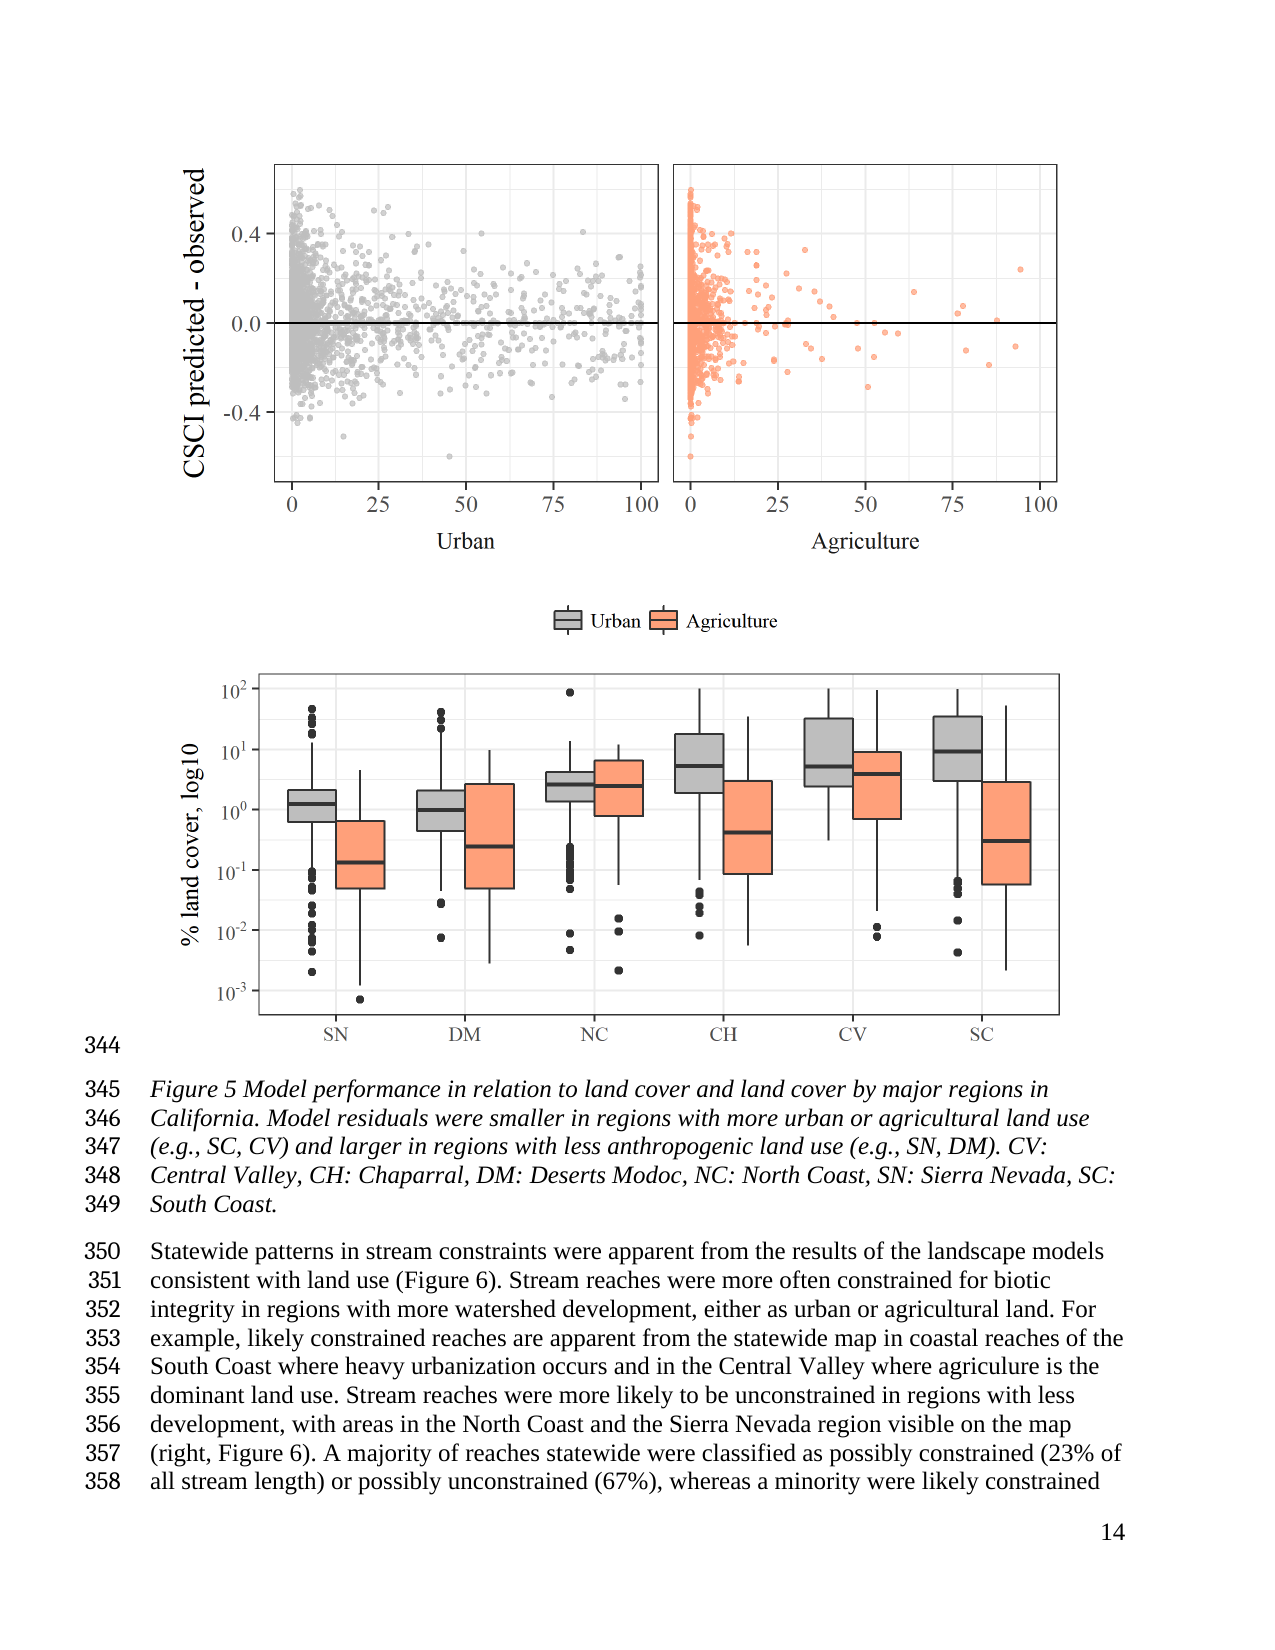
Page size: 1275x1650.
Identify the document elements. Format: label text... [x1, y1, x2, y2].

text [150, 1236, 1125, 1495]
text Figure 5 Model performance in relation to land cover and land cover by major regions in California. Model residuals were smaller in regions with more urban or agricultural land use (e.g., SC, CV) and larger in regions with less anthropogenic land use (e.g., SN, DM). CV: Central Valley, CH: Chaparral, DM: Deserts Modoc, NC: North Coast, SN: Sierra Nevada, SC: South Coast. [150, 1074, 1125, 1218]
picture [168, 150, 1072, 1053]
